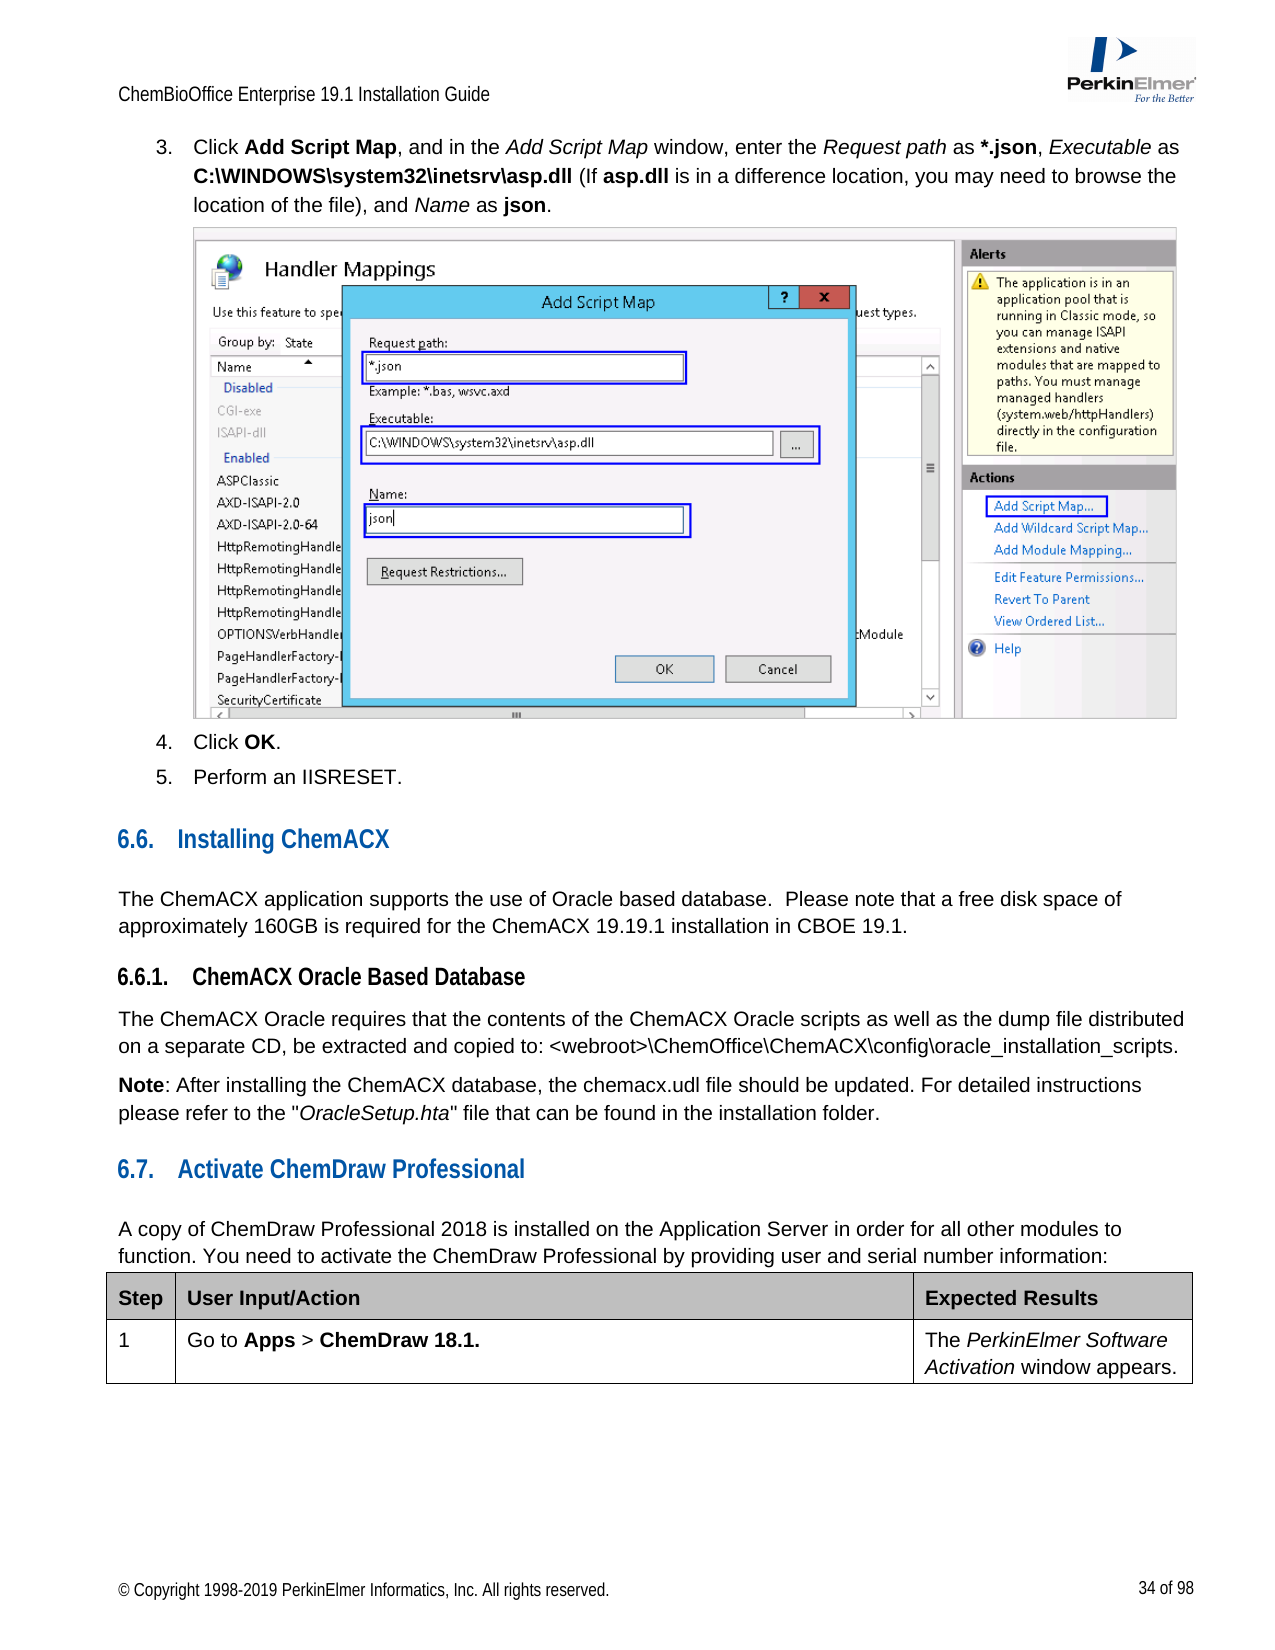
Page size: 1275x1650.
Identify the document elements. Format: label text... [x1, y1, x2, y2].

table_header Step [107, 1273, 175, 1319]
list The ChemACX Oracle requires that the contents of the ChemACX Oracle scripts as well as the dump file distributed on a separate CD, be extracted and copied to: <webroot>\ChemOffice\ChemACX\config\oracle_installation_scripts. [118, 1003, 1204, 1058]
list Note: After installing the ChemACX database, the chemacx.udl file should be updated. For detailed instructions please refer to the "OracleSetup.hta" file that can be found in the installation folder. [118, 1070, 1204, 1124]
list Perform an IISRESET. [156, 765, 1204, 789]
table_header Expected Results [914, 1273, 1192, 1319]
list Click OK. [156, 730, 1204, 754]
subtitle ChemACX Oracle Based Database [117, 962, 1204, 991]
picture [193, 227, 1177, 719]
table_cell 1 [107, 1320, 175, 1383]
text The ChemACX application supports the use of Oracle based database. Please note that a free disk space of approximately 160GB is required for the ChemACX 19.19.1 installation in CBOE 19.1. [118, 883, 1204, 937]
picture [1067, 37, 1197, 102]
list Click Add Script Map, and in the Add Script Map window, enter the Request path as *.json, Executable as C:\WINDOWS\system32\inetsrv\asp.dll (If asp.dll is in a difference location, you may need to browse the location of the file), and Name as json. [156, 135, 1204, 216]
subtitle Activate ChemDraw Professional [117, 1153, 1204, 1184]
table_header User Input/Action [176, 1273, 913, 1319]
text A copy of ChemDraw Professional 2018 is installed on the Application Server in order for all other modules to function. You need to activate the ChemDraw Professional by providing user and serial number information: [118, 1214, 1204, 1268]
table_cell Go to Apps > ChemDraw 18.1. [176, 1320, 913, 1383]
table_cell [914, 1320, 1192, 1383]
subtitle Installing ChemACX [117, 823, 1204, 854]
